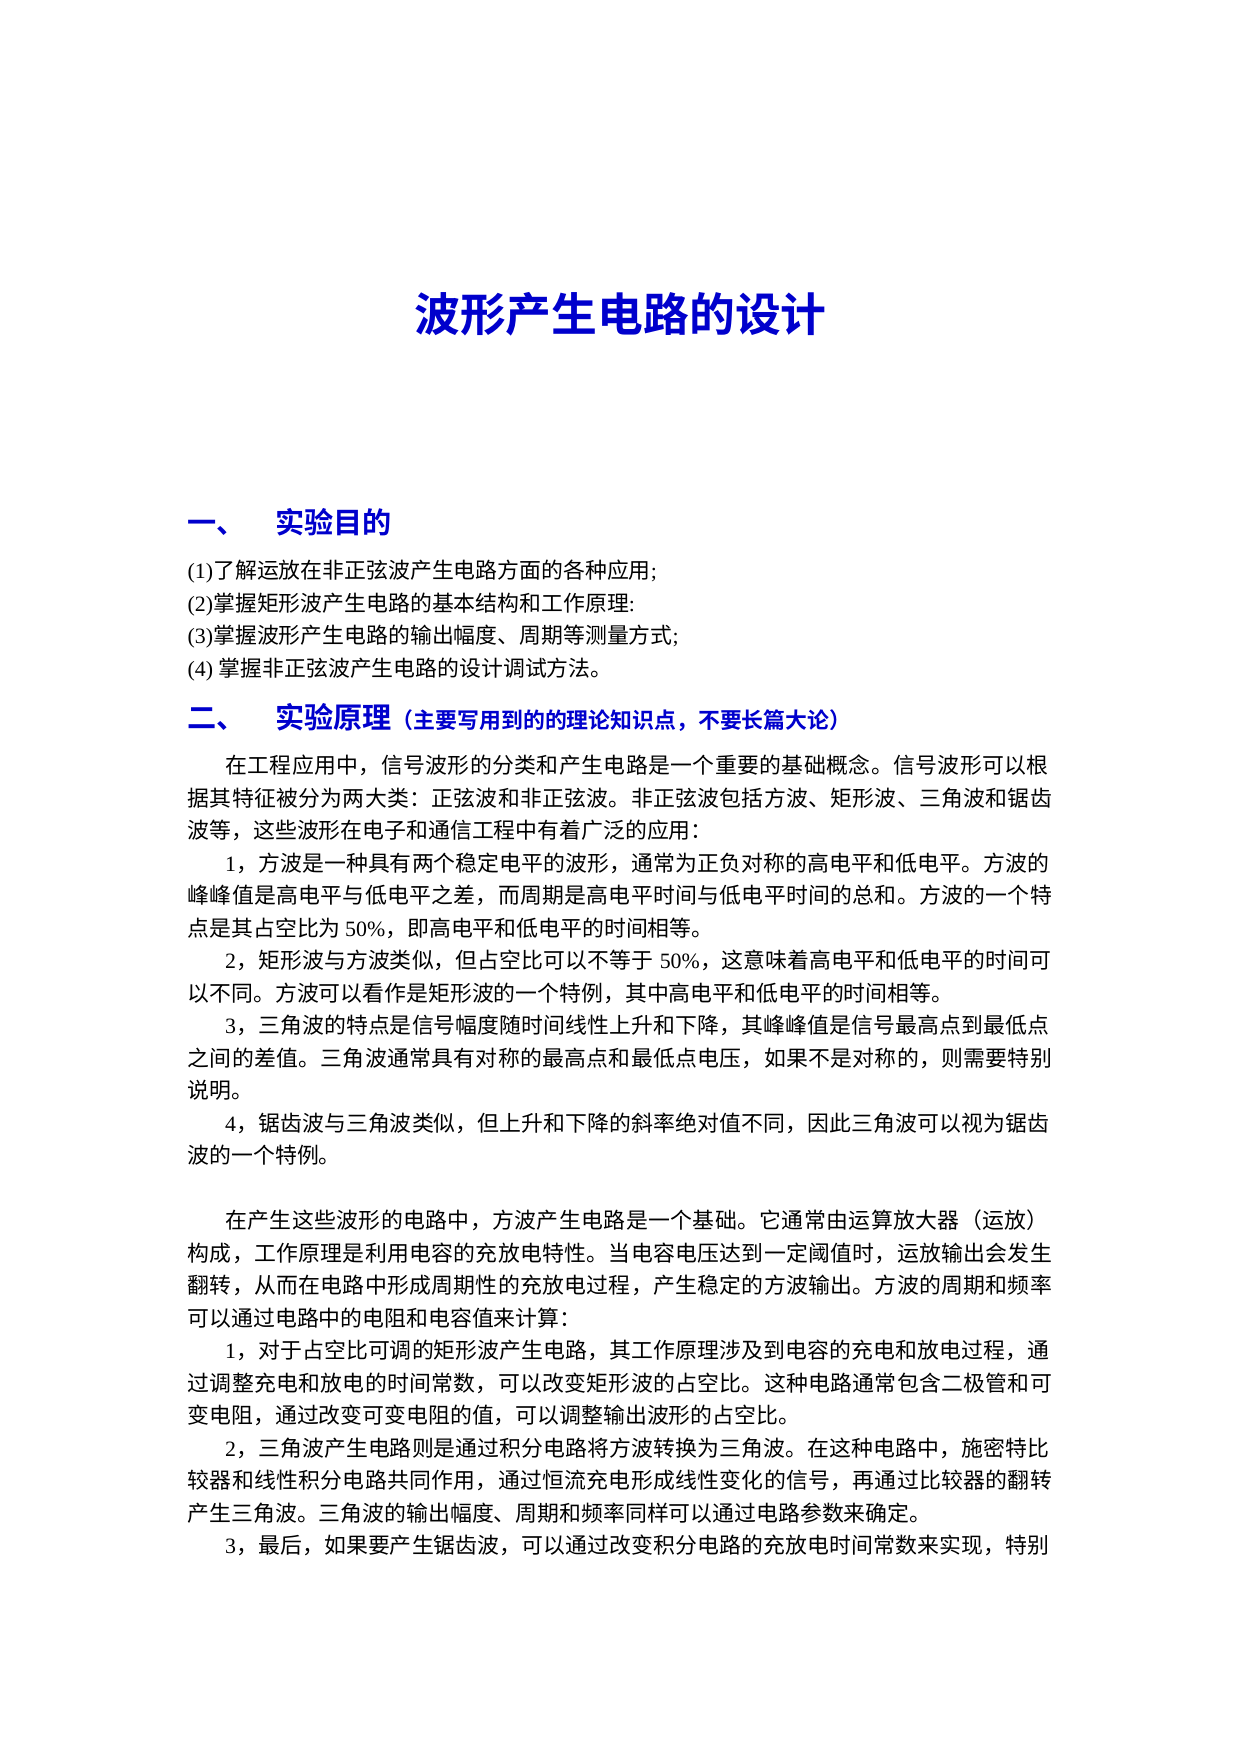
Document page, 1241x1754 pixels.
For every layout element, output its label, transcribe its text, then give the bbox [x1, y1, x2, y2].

text 1，对于占空比可调的矩形波产生电路，其工作原理涉及到电容的充电和放电过程，通过调整充电和放电的时间常数，可以改变矩形波的占空比。这种电路通常包含二极管和可变电阻，通过改变可变电阻的值，可以调整输出波形的占空比。 [187, 1333, 1053, 1430]
text 在产生这些波形的电路中，方波产生电路是一个基础。它通常由运算放大器（运放）构成，工作原理是利用电容的充放电特性。当电容电压达到一定阈值时，运放输出会发生翻转，从而在电路中形成周期性的充放电过程，产生稳定的方波输出。方波的周期和频率可以通过电路中的电阻和电容值来计算： [187, 1203, 1053, 1333]
list 实验目的 [187, 488, 1053, 553]
text 1，方波是一种具有两个稳定电平的波形，通常为正负对称的高电平和低电平。方波的峰峰值是高电平与低电平之差，而周期是高电平时间与低电平时间的总和。方波的一个特点是其占空比为50%，即高电平和低电平的时间相等。 [187, 845, 1053, 943]
text (3)掌握波形产生电路的输出幅度、周期等测量方式; [187, 618, 1053, 650]
subtitle 波形产生电路的设计 [187, 262, 1053, 360]
text (1)了解运放在非正弦波产生电路方面的各种应用; [187, 553, 1053, 585]
text 2，矩形波与方波类似，但占空比可以不等于50%，这意味着高电平和低电平的时间可以不同。方波可以看作是矩形波的一个特例，其中高电平和低电平的时间相等。 [187, 943, 1053, 1008]
text 3，三角波的特点是信号幅度随时间线性上升和下降，其峰峰值是信号最高点到最低点之间的差值。三角波通常具有对称的最高点和最低点电压，如果不是对称的，则需要特别说明。 [187, 1008, 1053, 1105]
text (2)掌握矩形波产生电路的基本结构和工作原理: [187, 585, 1053, 618]
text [187, 1528, 1053, 1560]
list 实验原理（主要写用到的的理论知识点，不要长篇大论） [187, 683, 1053, 748]
text (4) 掌握非正弦波产生电路的设计调试方法。 [187, 650, 1053, 683]
text 2，三角波产生电路则是通过积分电路将方波转换为三角波。在这种电路中，施密特比较器和线性积分电路共同作用，通过恒流充电形成线性变化的信号，再通过比较器的翻转产生三角波。三角波的输出幅度、周期和频率同样可以通过电路参数来确定。 [187, 1430, 1053, 1528]
text 在工程应用中，信号波形的分类和产生电路是一个重要的基础概念。信号波形可以根据其特征被分为两大类：正弦波和非正弦波。非正弦波包括方波、矩形波、三角波和锯齿波等，这些波形在电子和通信工程中有着广泛的应用： [187, 748, 1053, 845]
text 4，锯齿波与三角波类似，但上升和下降的斜率绝对值不同，因此三角波可以视为锯齿波的一个特例。 [187, 1105, 1053, 1170]
